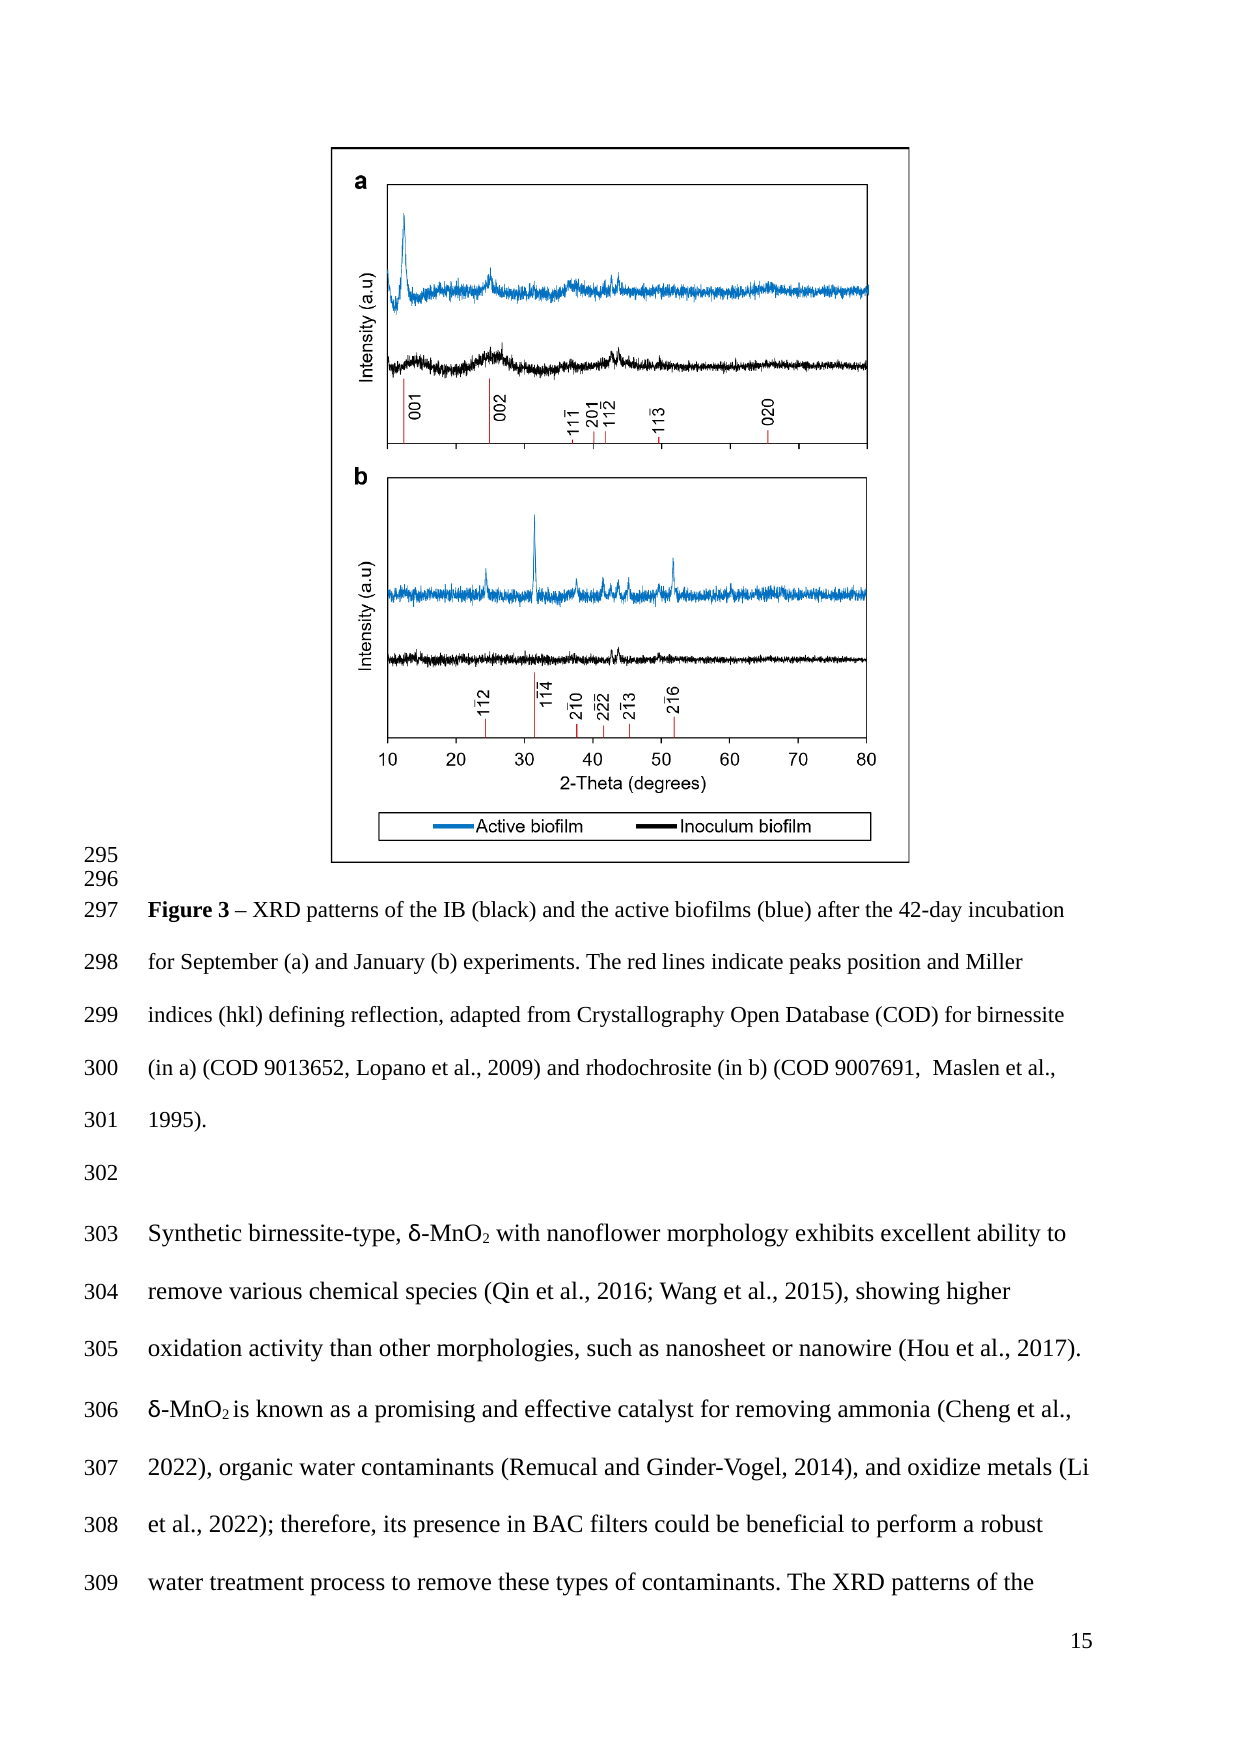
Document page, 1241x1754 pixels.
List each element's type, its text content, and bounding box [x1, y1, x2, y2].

picture [330, 147, 910, 863]
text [148, 1217, 1093, 1596]
text Figure 3 – XRD patterns of the IB (black) and the active biofilms (blue) after the 42-day incubation for September (a) and January (b) experiments. The red lines indicate peaks position and Miller indices (hkl) defining reflection, adapted from Crystallography Open Database (COD) for birnessite (in a) (COD 9013652, Lopano et al., 2009) and rhodochrosite (in b) (COD 9007691, Maslen et al., 1995). [148, 896, 1093, 1133]
